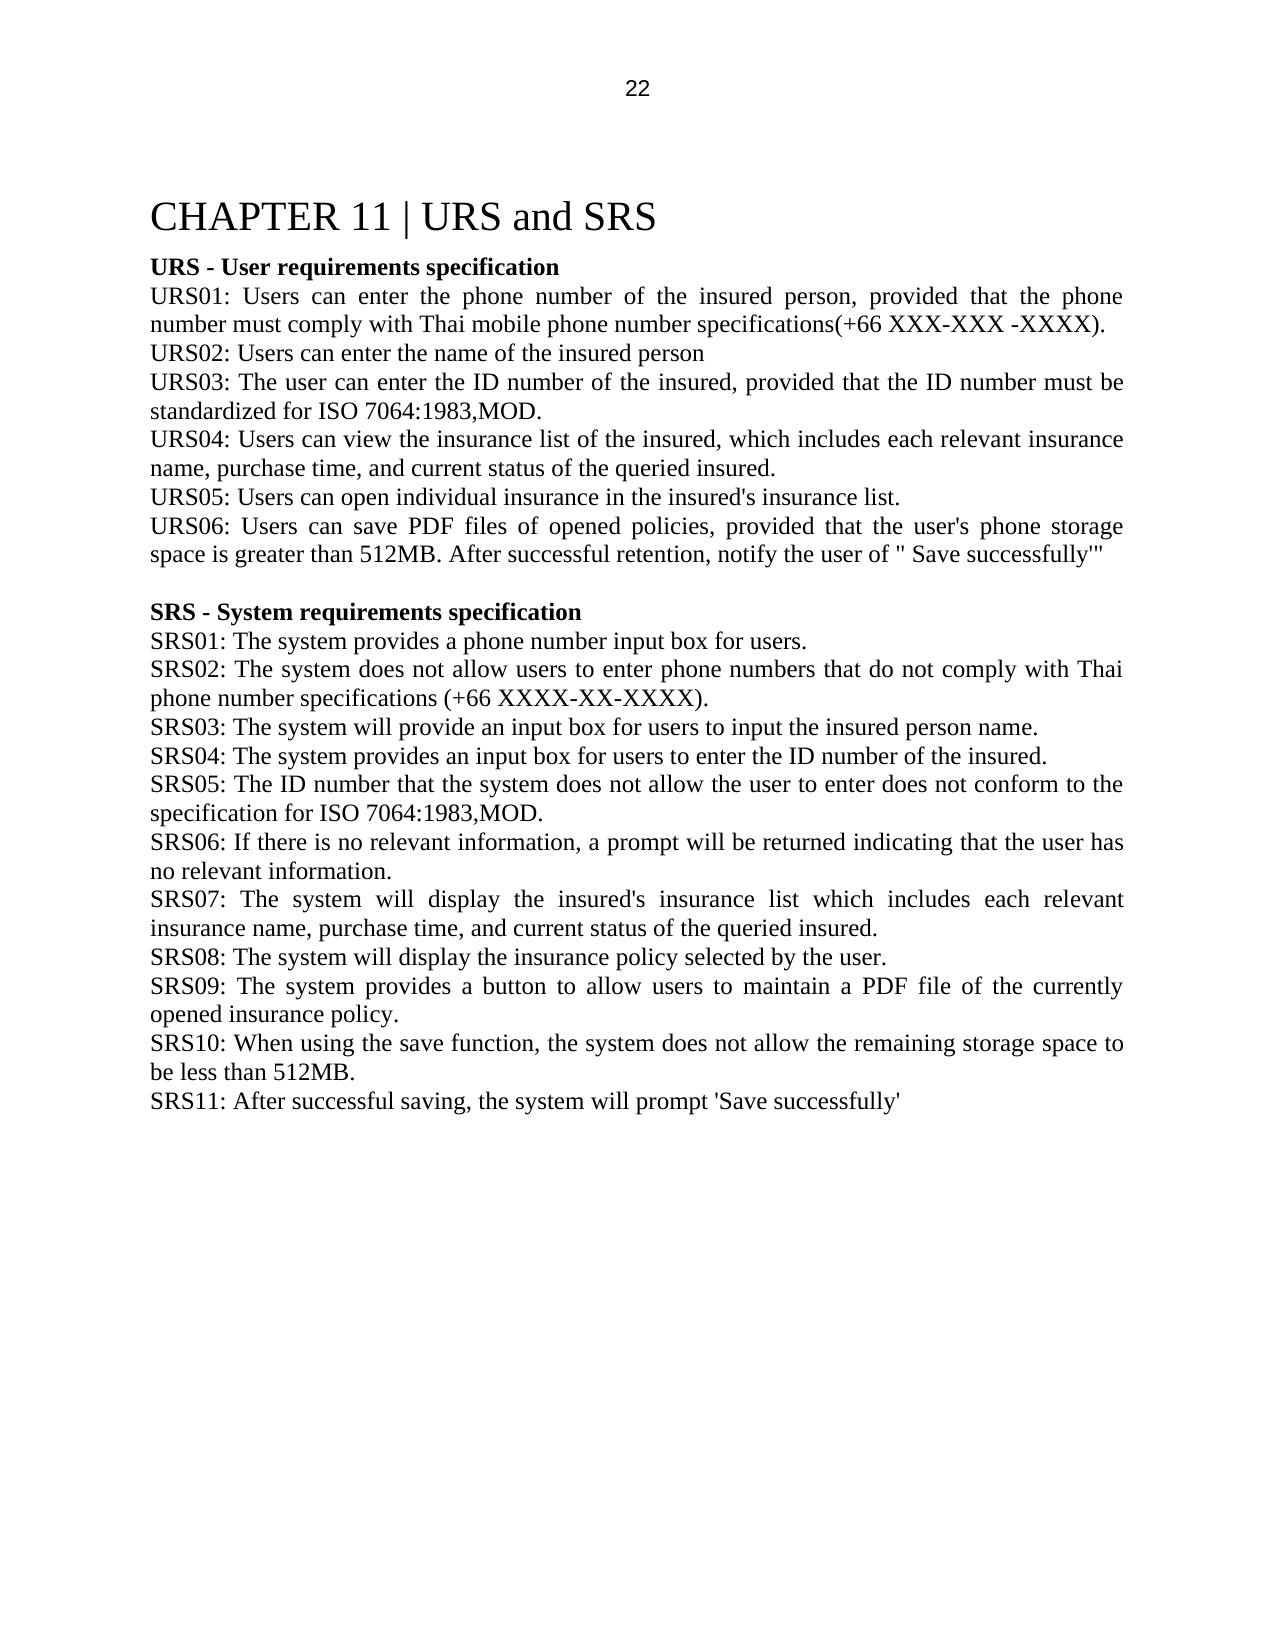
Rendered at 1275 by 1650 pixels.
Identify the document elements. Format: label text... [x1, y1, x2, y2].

text SRS03: The system will provide an input box for users to input the insured person name. [150, 712, 1125, 741]
text URS04: Users can view the insurance list of the insured, which includes each relevant insurance name, purchase time, and current status of the queried insured. [150, 424, 1125, 482]
text SRS07: The system will display the insured's insurance list which includes each relevant insurance name, purchase time, and current status of the queried insured. [150, 884, 1125, 942]
text SRS09: The system provides a button to allow users to maintain a PDF file of the currently opened insurance policy. [150, 971, 1125, 1028]
text SRS02: The system does not allow users to enter phone numbers that do not comply with Thai phone number specifications (+66 XXXX-XX-XXXX). [150, 654, 1125, 712]
text URS06: Users can save PDF files of opened policies, provided that the user's phone storage space is greater than 512MB. After successful retention, notify the user of " Save successfully'" [150, 511, 1125, 568]
text URS05: Users can open individual insurance in the insured's insurance list. [150, 482, 1125, 511]
text SRS01: The system provides a phone number input box for users. [150, 626, 1125, 654]
text SRS11: After successful saving, the system will prompt 'Save successfully' [150, 1086, 1125, 1114]
subtitle CHAPTER 11 | URS and SRS [150, 192, 1125, 239]
text SRS - System requirements specification [150, 597, 1125, 626]
text URS01: Users can enter the phone number of the insured person, provided that the phone number must comply with Thai mobile phone number specifications(+66 XXX-XXX -XXXX). [150, 281, 1125, 338]
text URS03: The user can enter the ID number of the insured, provided that the ID number must be standardized for ISO 7064:1983,MOD. [150, 367, 1125, 424]
text SRS05: The ID number that the system does not allow the user to enter does not conform to the specification for ISO 7064:1983,MOD. [150, 769, 1125, 827]
text SRS08: The system will display the insurance policy selected by the user. [150, 942, 1125, 971]
text SRS06: If there is no relevant information, a prompt will be returned indicating that the user has no relevant information. [150, 827, 1125, 884]
text URS - User requirements specification [150, 252, 1125, 281]
text SRS10: When using the save function, the system does not allow the remaining storage space to be less than 512MB. [150, 1028, 1125, 1086]
text SRS04: The system provides an input box for users to enter the ID number of the insured. [150, 741, 1125, 769]
text URS02: Users can enter the name of the insured person [150, 338, 1125, 367]
